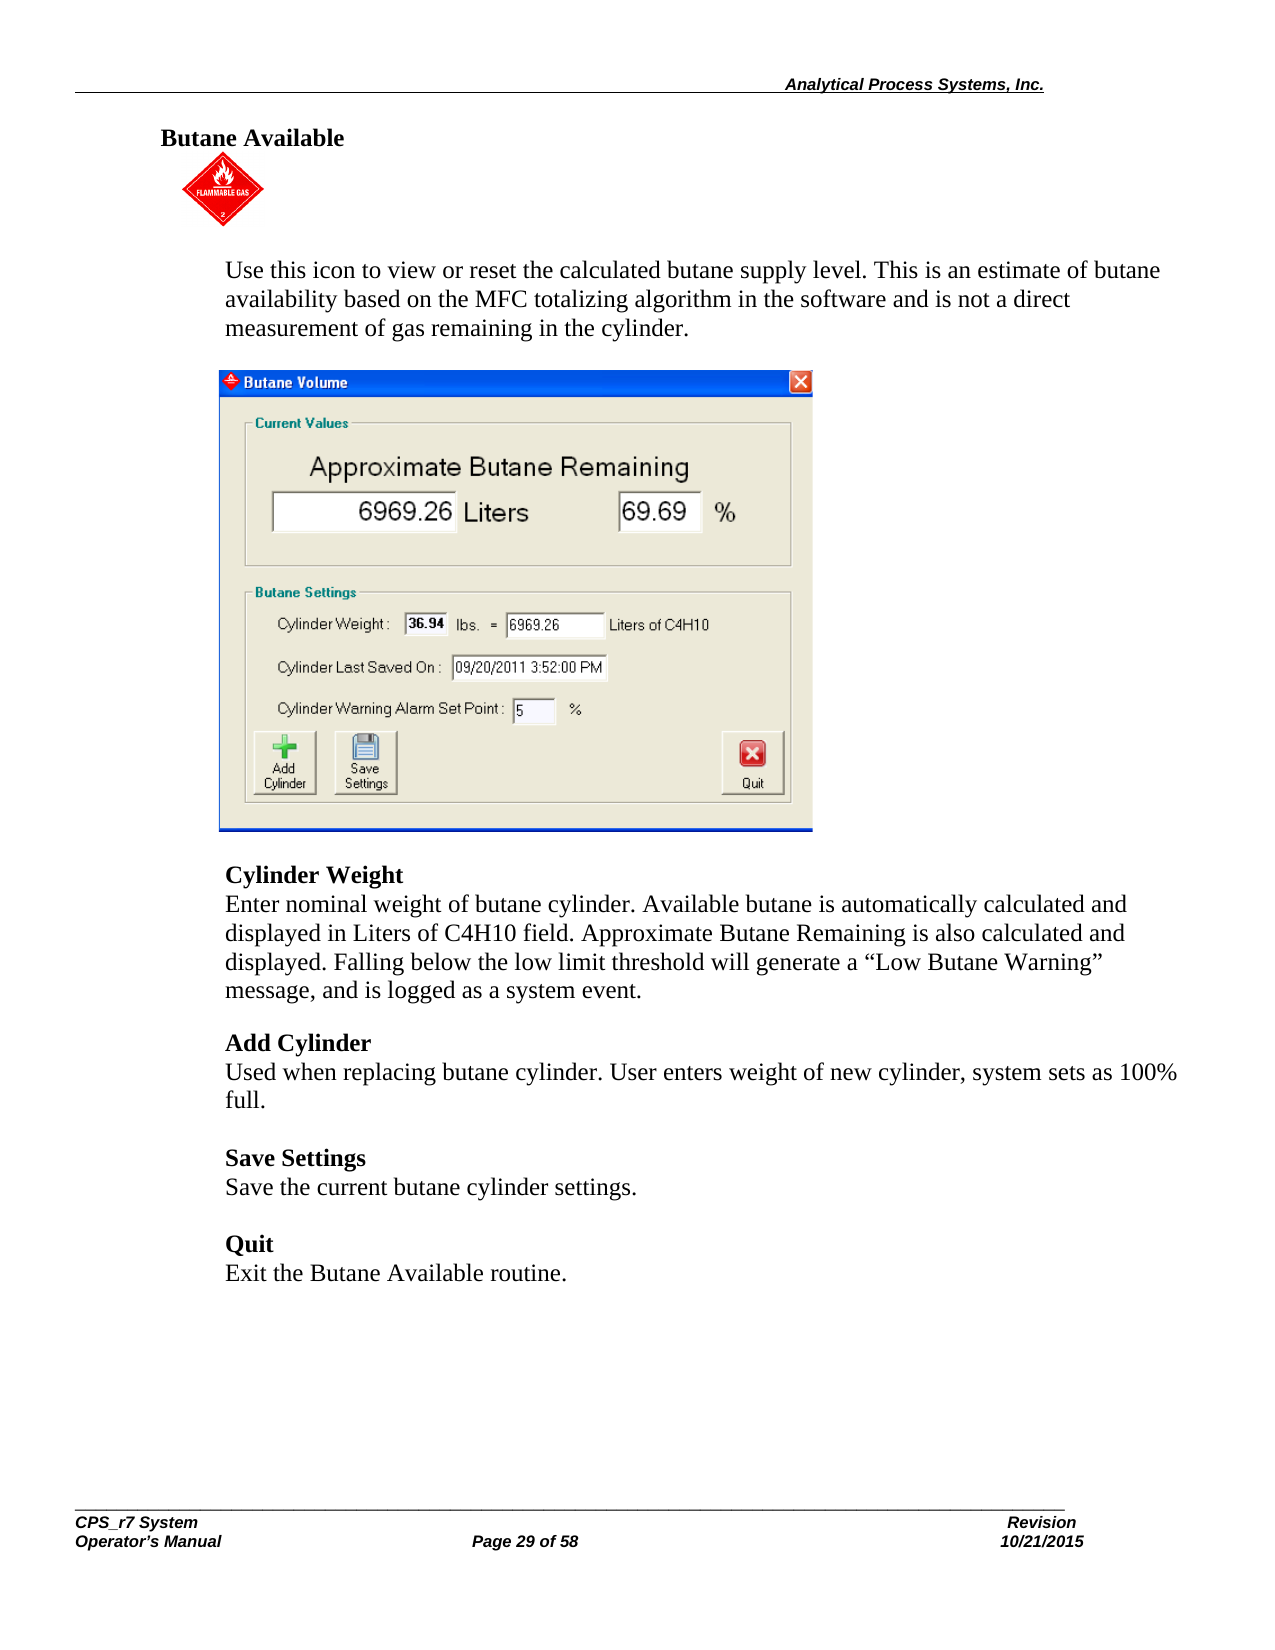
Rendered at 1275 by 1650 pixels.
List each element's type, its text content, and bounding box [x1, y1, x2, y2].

text Used when replacing butane cylinder. User enters weight of new cylinder, system sets as 100% full. [225, 1057, 1200, 1114]
text Cylinder Weight [150, 860, 1200, 889]
text Save the current butane cylinder settings. [75, 1172, 1200, 1201]
text Butane Available [150, 123, 1200, 152]
text Use this icon to view or reset the calculated butane supply level. This is an estimate of butane availability based on the MFC totalizing algorithm in the software and is not a direct measurement of gas remaining in the cylinder. [225, 256, 1200, 342]
text Enter nominal weight of butane cylinder. Available butane is automatically calculated and displayed in Liters of C4H10 field. Approximate Butane Remaining is also calculated and displayed. Falling below the low limit threshold will generate a “Low Butane Warning” message, and is logged as a system event. [225, 889, 1200, 1004]
text Add Cylinder [150, 1028, 1200, 1057]
picture [218, 370, 813, 832]
picture [181, 151, 265, 227]
text Save Settings [75, 1143, 1200, 1172]
text Quit [150, 1229, 1200, 1258]
text Exit the Butane Available routine. [150, 1258, 1200, 1287]
